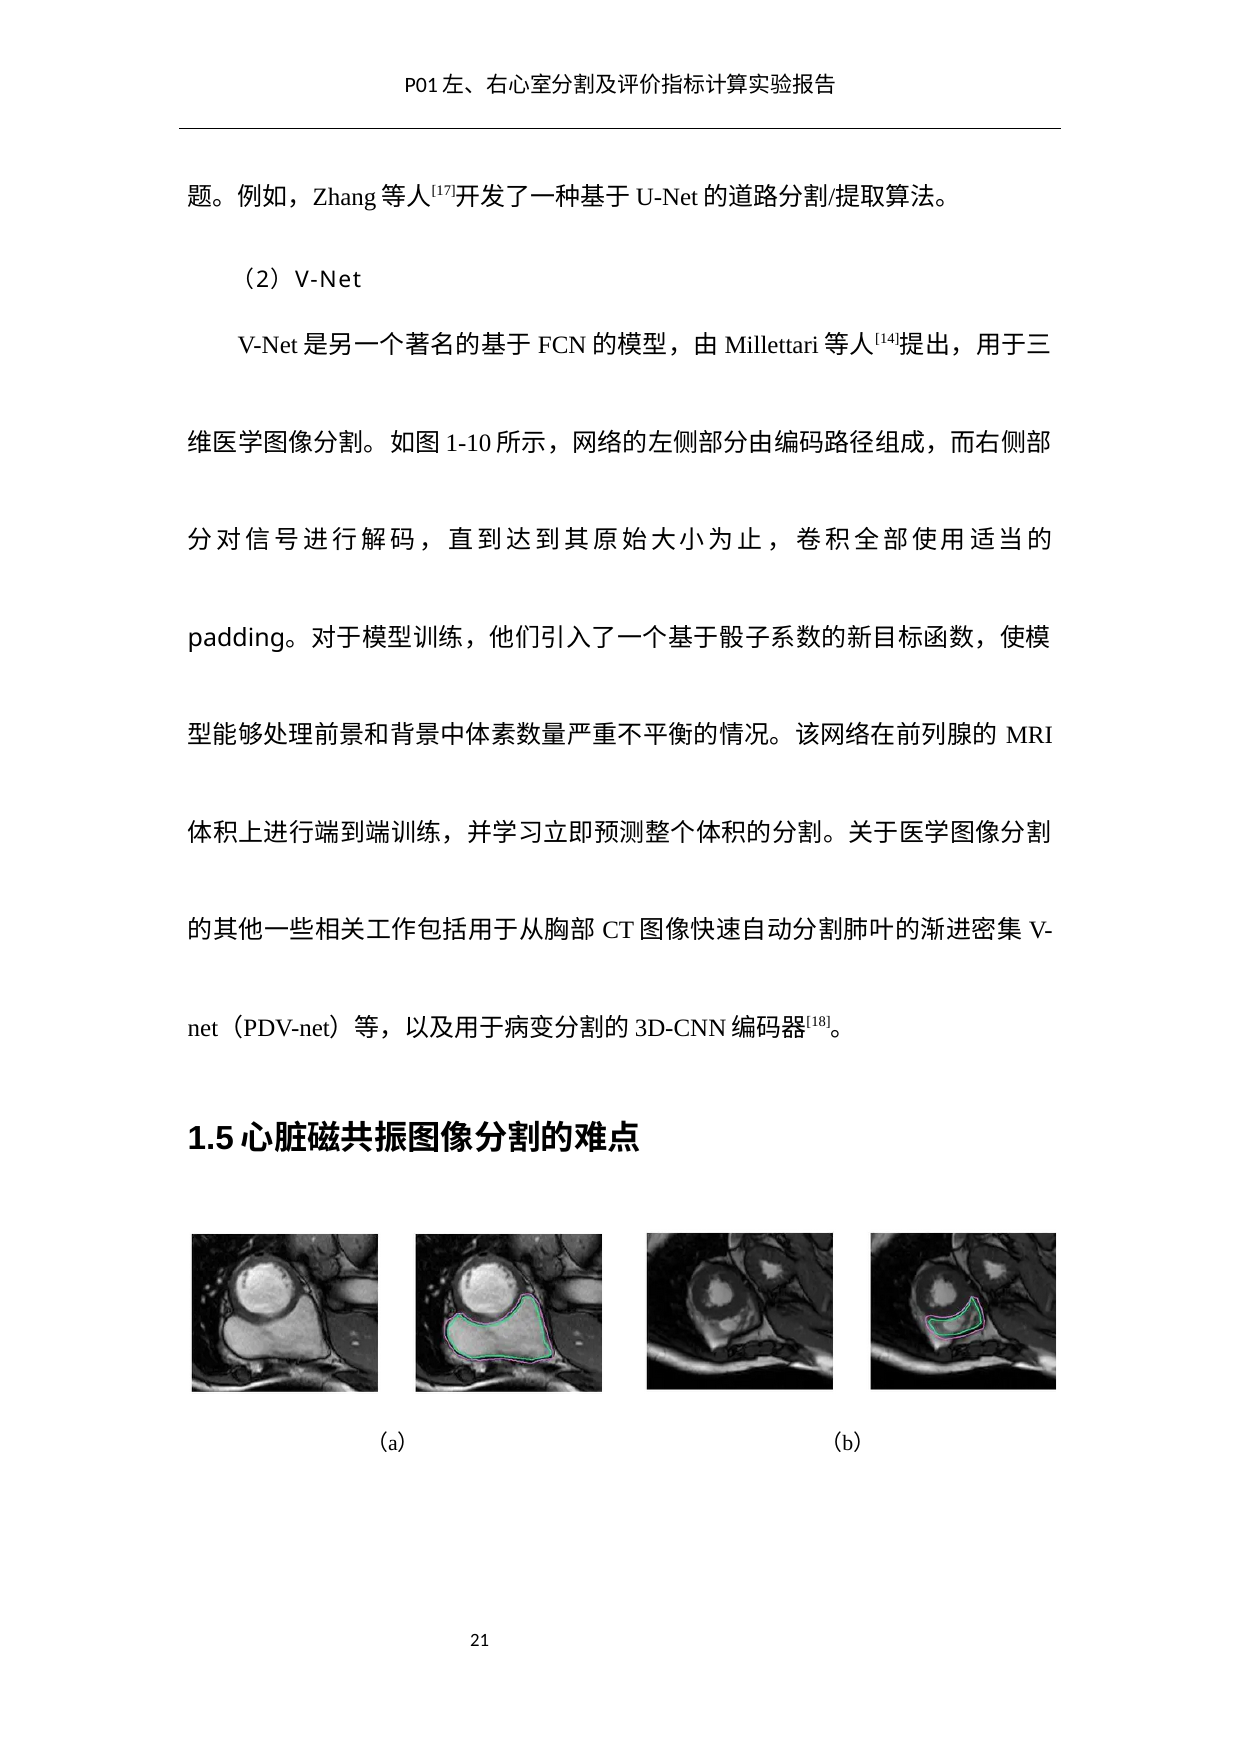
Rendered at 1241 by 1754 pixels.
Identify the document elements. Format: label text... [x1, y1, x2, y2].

text V-Net是另一个著名的基于FCN的模型，由Millettari等人[14]提出，用于三维医学图像分割。如图1-10所示，网络的左侧部分由编码路径组成，而右侧部分对信号进行解码，直到达到其原始大小为止，卷积全部使用适当的padding。对于模型训练，他们引入了一个基于骰子系数的新目标函数，使模型能够处理前景和背景中体素数量严重不平衡的情况。该网络在前列腺的MRI体积上进行端到端训练，并学习立即预测整个体积的分割。关于医学图像分割的其他一些相关工作包括用于从胸部CT图像快速自动分割肺叶的渐进密集V-net（PDV-net）等，以及用于病变分割的3D-CNN编码器[18]。 [187, 310, 1053, 1058]
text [187, 162, 1053, 227]
list V-Net [231, 245, 1053, 310]
text （a） [187, 1424, 598, 1457]
subtitle 1.5心脏磁共振图像分割的难点 [187, 1103, 1053, 1168]
text （b） [642, 1424, 1053, 1457]
picture [187, 1229, 607, 1396]
picture [642, 1229, 1060, 1398]
